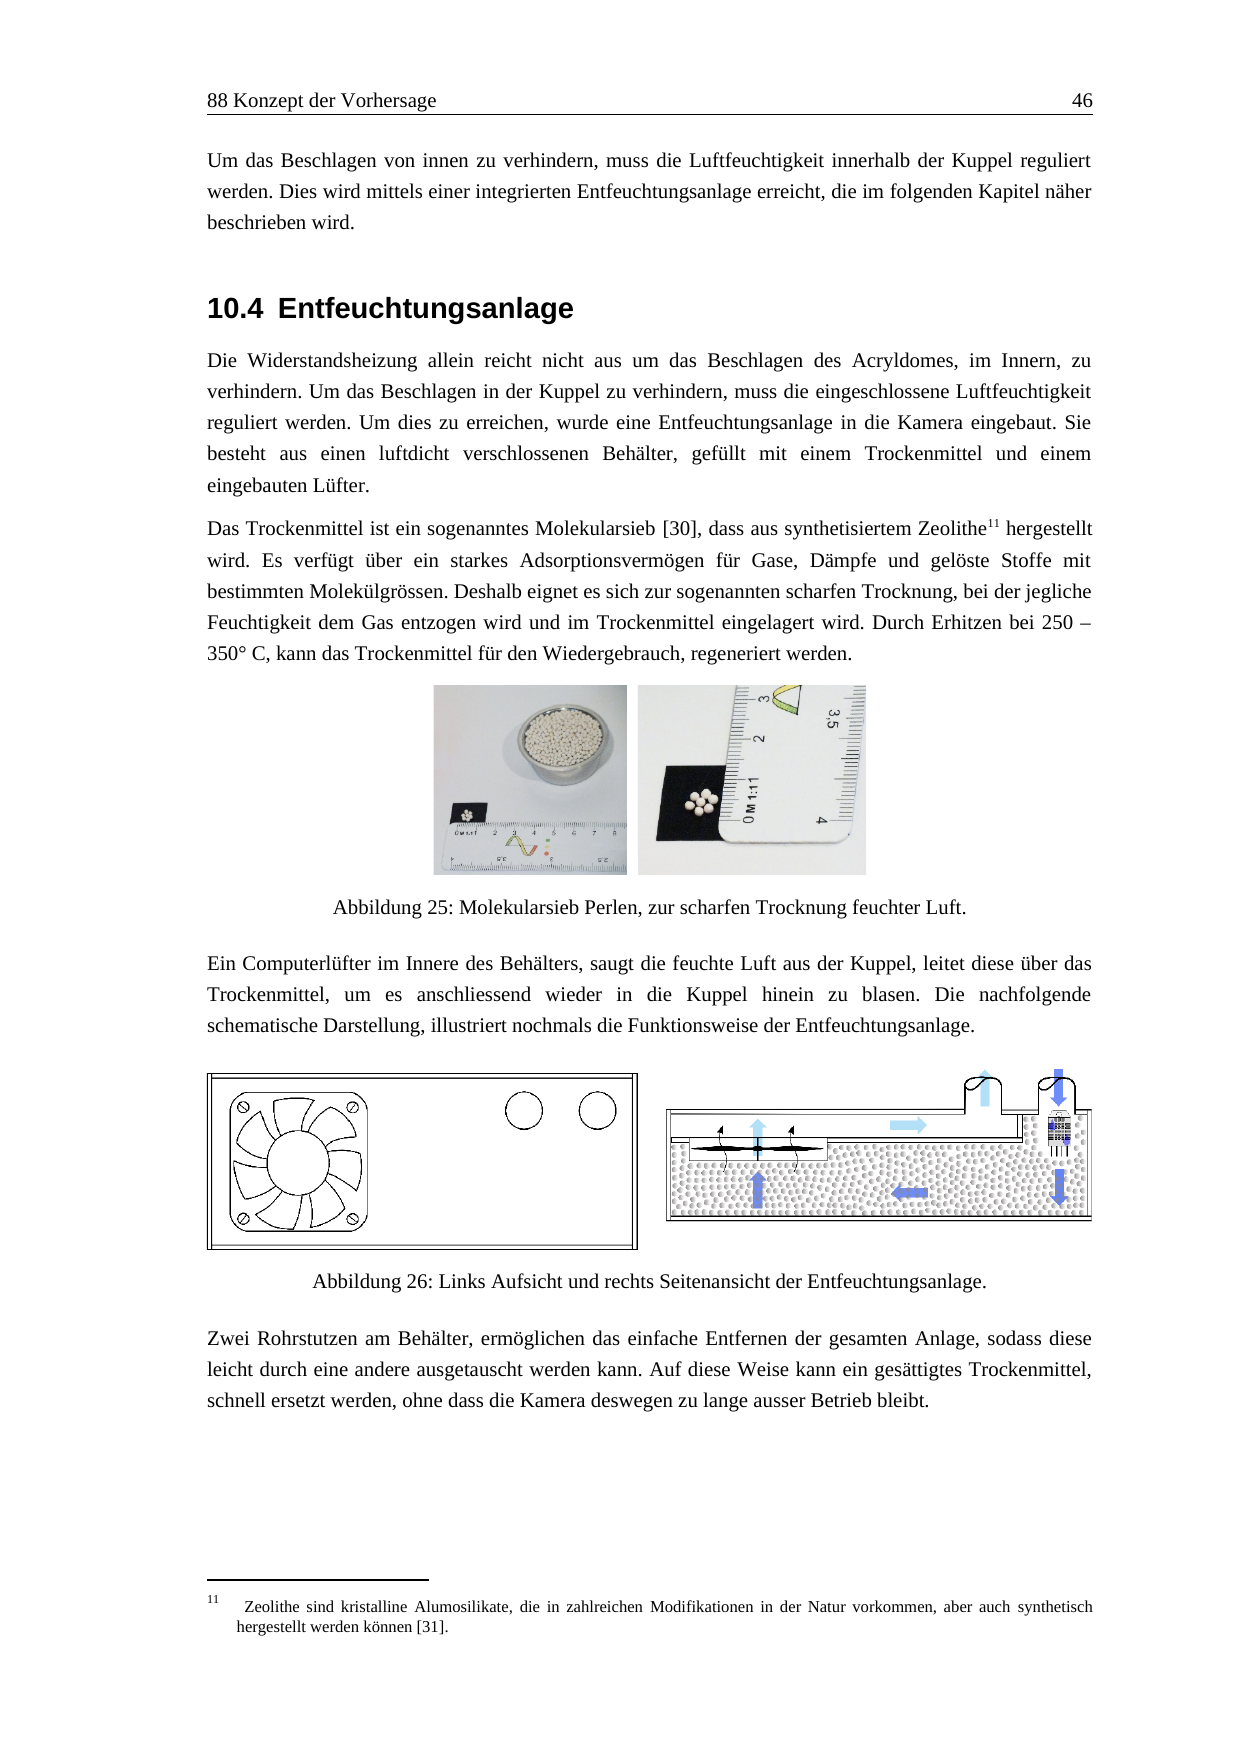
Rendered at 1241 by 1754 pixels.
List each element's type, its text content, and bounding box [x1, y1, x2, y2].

text Die Widerstandsheizung allein reicht nicht aus um das Beschlagen des Acryldomes, im Innern, zu verhindern. Um das Beschlagen in der Kuppel zu verhindern, muss die eingeschlossene Luftfeuchtigkeit reguliert werden. Um dies zu erreichen, wurde eine Entfeuchtungsanlage in die Kamera eingebaut. Sie besteht aus einen luftdicht verschlossenen Behälter, gefüllt mit einem Trockenmittel und einem eingebauten Lüfter. [207, 347, 1093, 497]
picture [433, 685, 867, 875]
text Abbildung 25: Molekularsieb Perlen, zur scharfen Trocknung feuchter Luft. [207, 894, 1093, 919]
picture [206, 1069, 1092, 1250]
text Um das Beschlagen von innen zu verhindern, muss die Luftfeuchtigkeit innerhalb der Kuppel reguliert werden. Dies wird mittels einer integrierten Entfeuchtungsanlage erreicht, die im folgenden Kapitel näher beschrieben wird. [207, 148, 1093, 234]
text Zwei Rohrstutzen am Behälter, ermöglichen das einfache Entfernen der gesamten Anlage, sodass diese leicht durch eine andere ausgetauscht werden kann. Auf diese Weise kann ein gesättigtes Trockenmittel, schnell ersetzt werden, ohne dass die Kamera deswegen zu lange ausser Betrieb bleibt. [207, 1326, 1093, 1412]
text Ein Computerlüfter im Innere des Behälters, saugt die feuchte Luft aus der Kuppel, leitet diese über das Trockenmittel, um es anschliessend wieder in die Kuppel hinein zu blasen. Die nachfolgende schematische Darstellung, illustriert nochmals die Funktionsweise der Entfeuchtungsanlage. [207, 951, 1093, 1037]
subtitle Entfeuchtungsanlage [207, 291, 1093, 325]
text Abbildung 26: Links Aufsicht und rechts Seitenansicht der Entfeuchtungsanlage. [207, 1269, 1093, 1293]
text Das Trockenmittel ist ein sogenanntes Molekularsieb [30], dass aus synthetisiertem Zeolithe hergestellt wird. Es verfügt über ein starkes Adsorptionsvermögen für Gase, Dämpfe und gelöste Stoffe mit bestimmten Molekülgrössen. Deshalb eignet es sich zur sogenannten scharfen Trocknung, bei der jegliche Feuchtigkeit dem Gas entzogen wird und im Trockenmittel eingelagert wird. Durch Erhitzen bei 250 – 350° C, kann das Trockenmittel für den Wiedergebrauch, regeneriert werden. [207, 516, 1093, 665]
